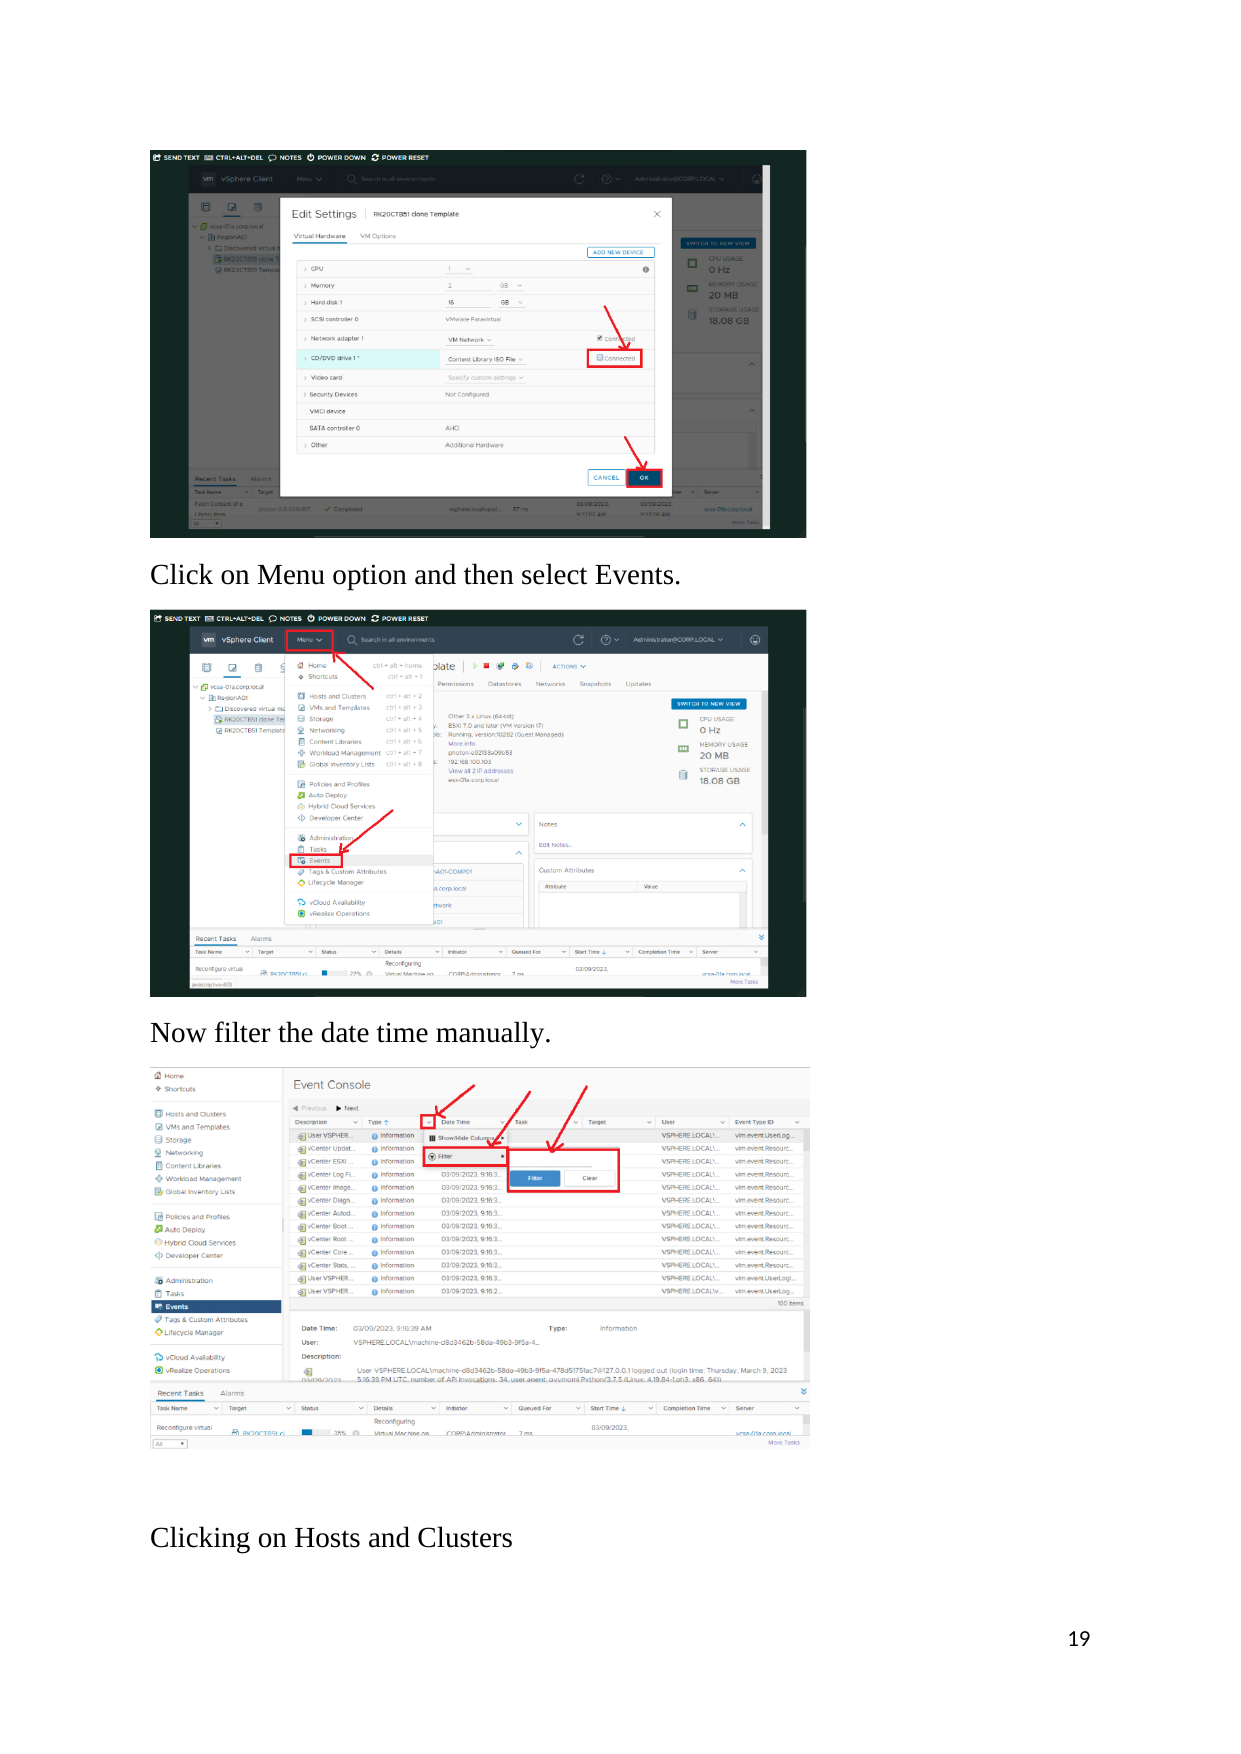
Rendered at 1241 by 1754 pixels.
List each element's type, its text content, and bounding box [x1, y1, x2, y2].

text Clicking on Hosts and Clusters [150, 1520, 1090, 1553]
picture [150, 1067, 810, 1449]
text Now filter the date time manually. [150, 1015, 1090, 1048]
text Click on Menu option and then select Events. [150, 557, 1090, 590]
picture [150, 150, 807, 538]
picture [150, 609, 807, 997]
